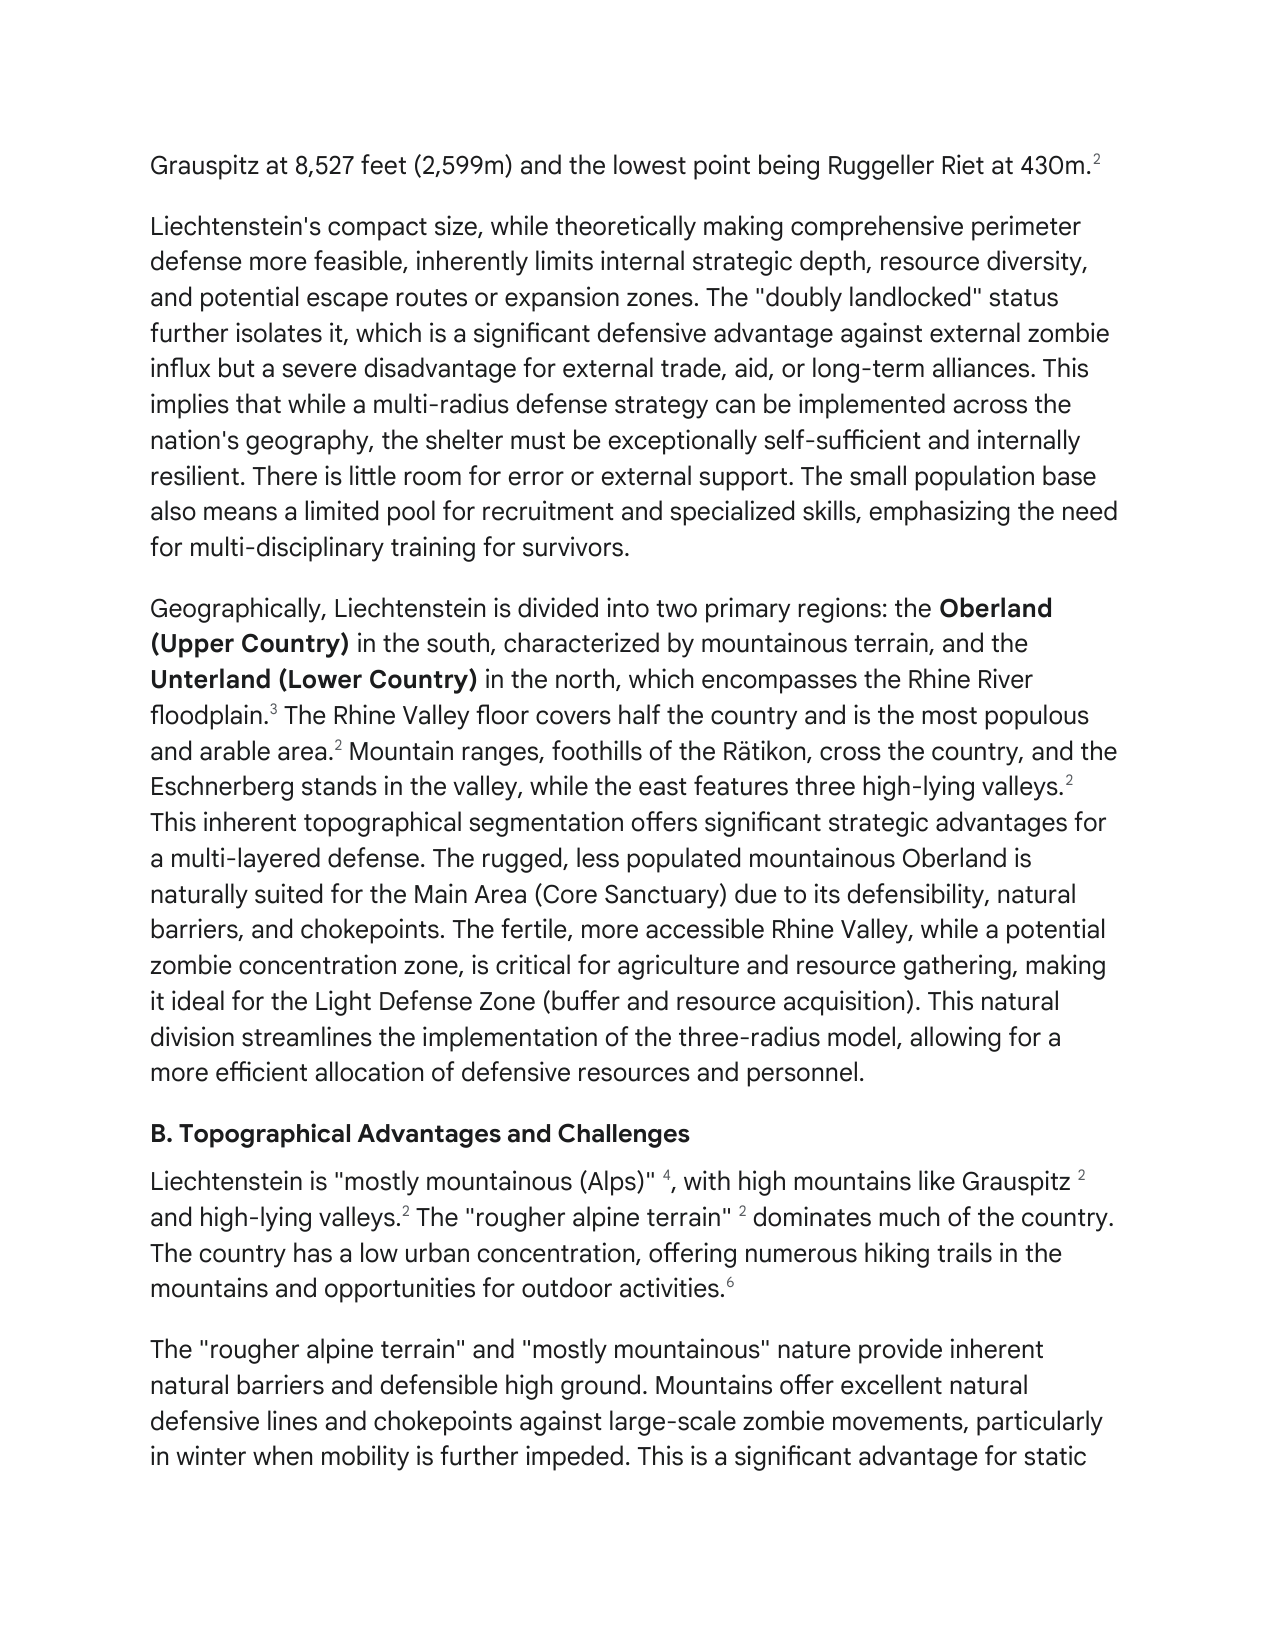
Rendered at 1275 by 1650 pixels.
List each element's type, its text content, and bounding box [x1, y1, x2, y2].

subtitle B. Topographical Advantages and Challenges [150, 1118, 1125, 1149]
text Geographically, Liechtenstein is divided into two primary regions: the Oberland (Upper Country) in the south, characterized by mountainous terrain, and the Unterland (Lower Country) in the north, which encompasses the Rhine River floodplain.3 The Rhine Valley floor covers half the country and is the most populous and arable area.2 Mountain ranges, foothills of the Rätikon, cross the country, and the Eschnerberg stands in the valley, while the east features three high-lying valleys.2 This inherent topographical segmentation offers significant strategic advantages for a multi-layered defense. The rugged, less populated mountainous Oberland is naturally suited for the Main Area (Core Sanctuary) due to its defensibility, natural barriers, and chokepoints. The fertile, more accessible Rhine Valley, while a potential zombie concentration zone, is critical for agriculture and resource gathering, making it ideal for the Light Defense Zone (buffer and resource acquisition). This natural division streamlines the implementation of the three-radius model, allowing for a more efficient allocation of defensive resources and personnel. [150, 593, 1125, 1089]
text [150, 150, 1125, 181]
text Liechtenstein's compact size, while theoretically making comprehensive perimeter defense more feasible, inherently limits internal strategic depth, resource diversity, and potential escape routes or expansion zones. The "doubly landlocked" status further isolates it, which is a significant defensive advantage against external zombie influx but a severe disadvantage for external trade, aid, or long-term alliances. This implies that while a multi-radius defense strategy can be implemented across the nation's geography, the shelter must be exceptionally self-sufficient and internally resilient. There is little room for error or external support. The small population base also means a limited pool for recruitment and specialized skills, emphasizing the need for multi-disciplinary training for survivors. [150, 211, 1125, 564]
text Liechtenstein is "mostly mountainous (Alps)" 4, with high mountains like Grauspitz 2 and high-lying valleys.2 The "rougher alpine terrain" 2 dominates much of the country. The country has a low urban concentration, offering numerous hiking trails in the mountains and opportunities for outdoor activities.6 [150, 1166, 1125, 1305]
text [150, 1334, 1125, 1473]
